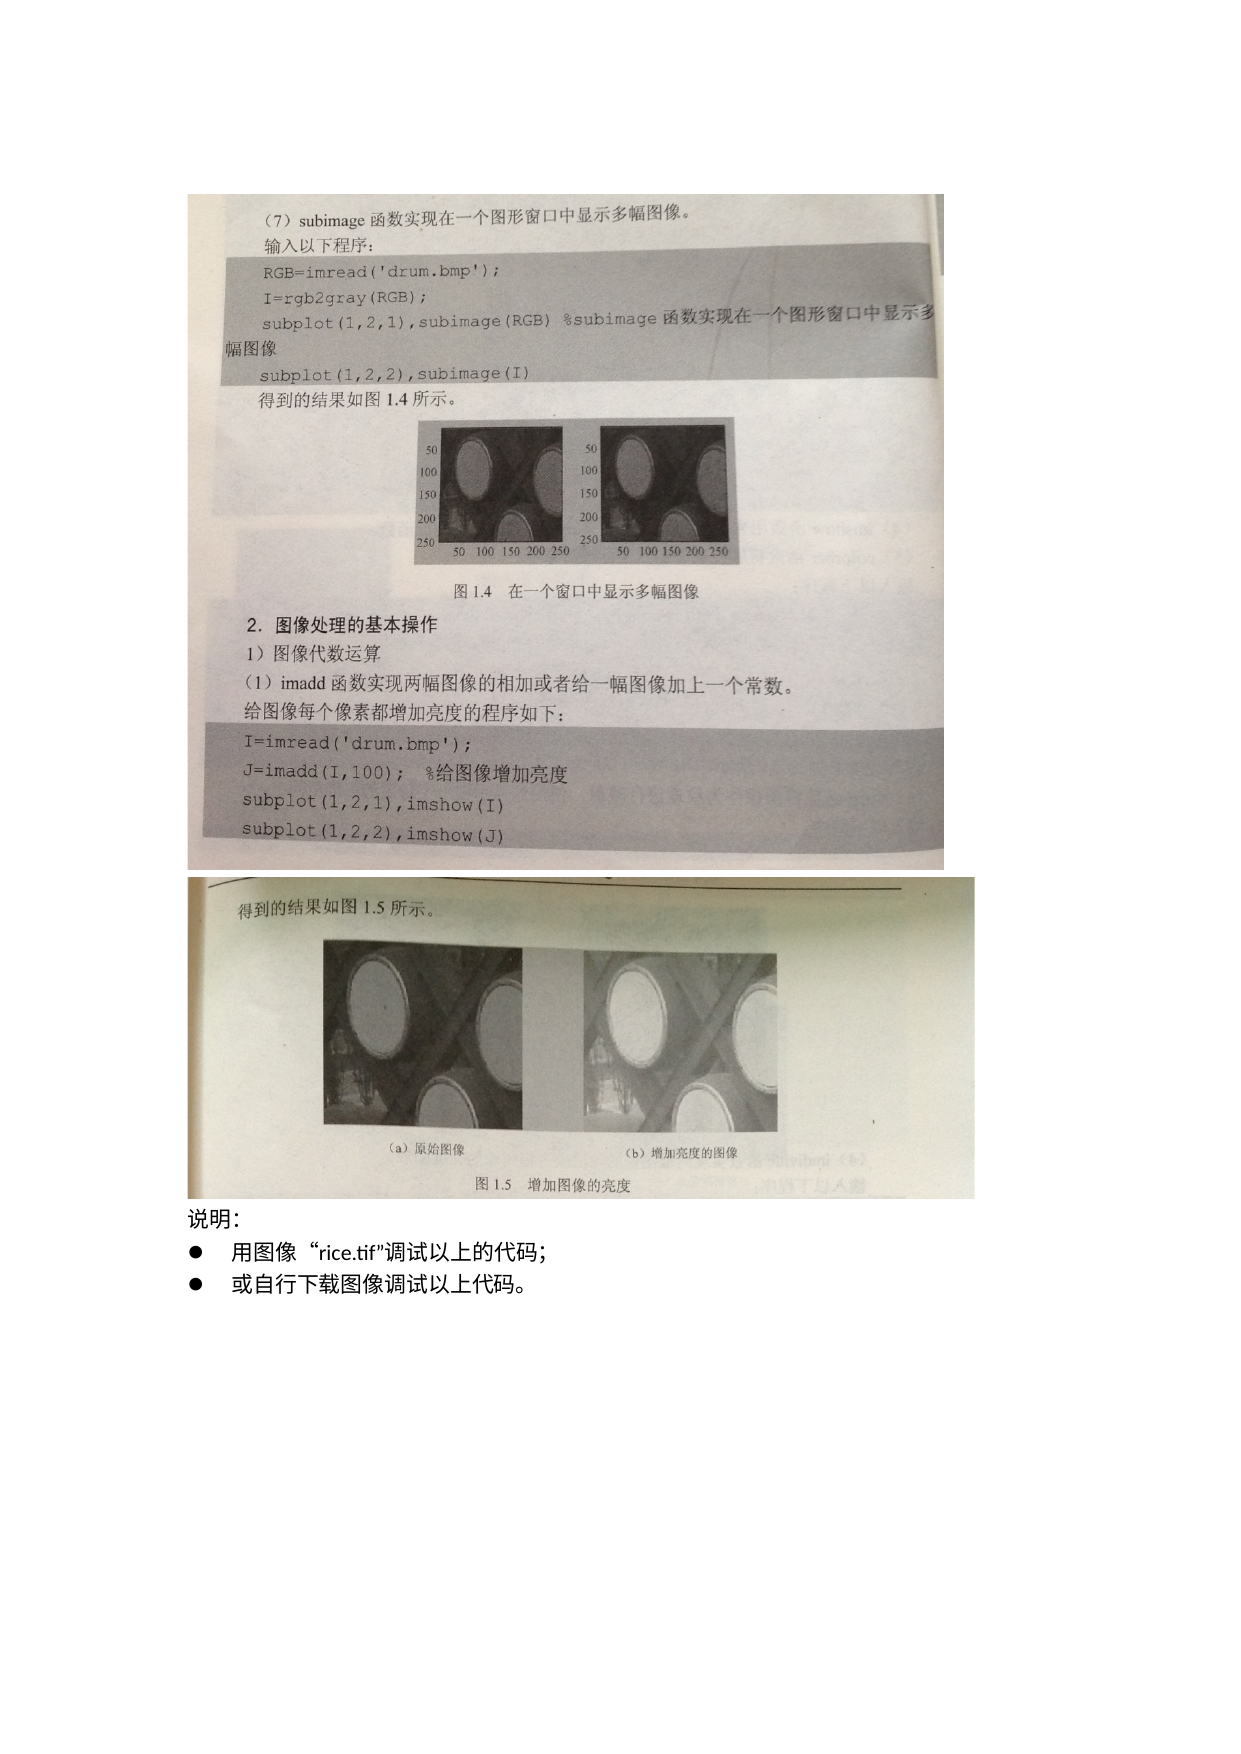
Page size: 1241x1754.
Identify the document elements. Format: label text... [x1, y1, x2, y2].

picture [187, 194, 944, 870]
picture [187, 877, 975, 1199]
list 用图像“rice.tif”调试以上的代码； [187, 1234, 1053, 1267]
list 或自行下载图像调试以上代码。 [187, 1267, 1053, 1299]
text 说明： [187, 1202, 1053, 1234]
